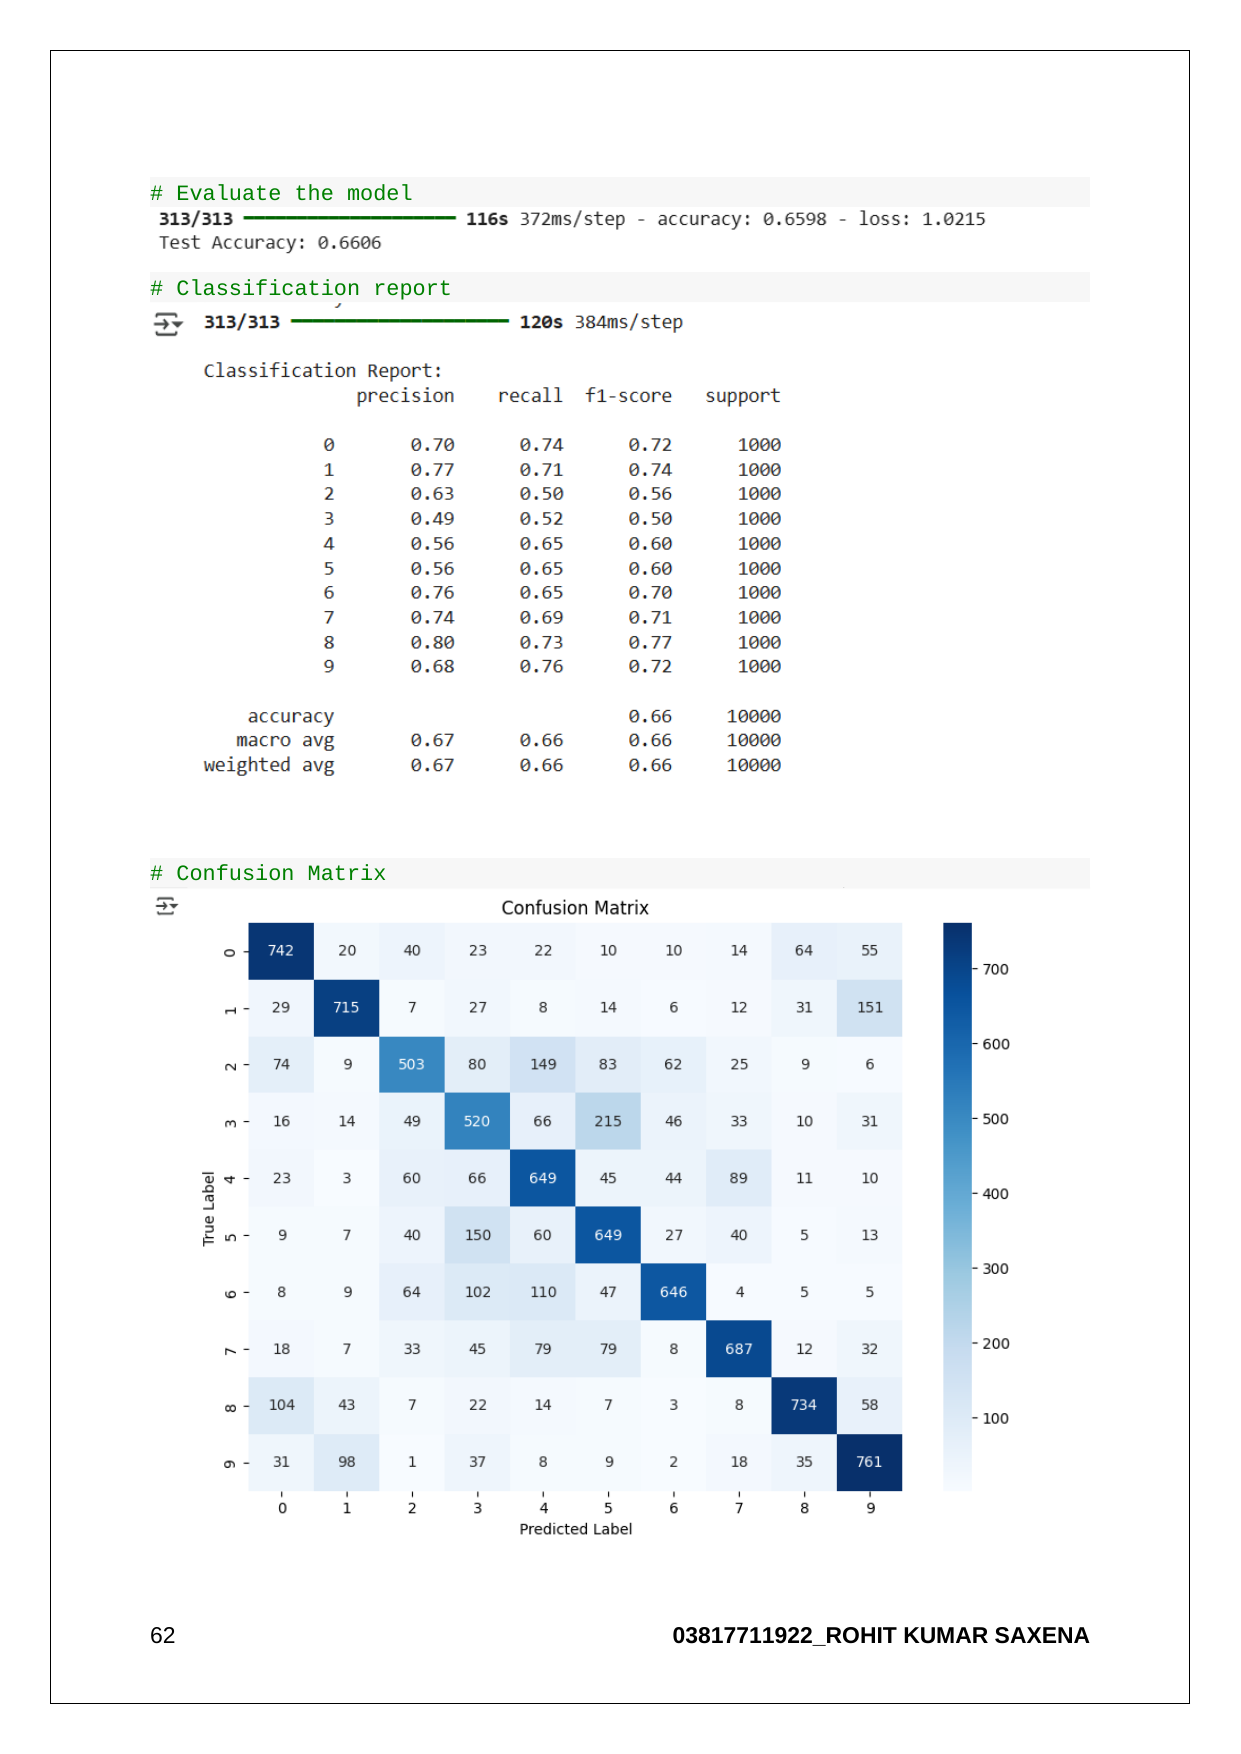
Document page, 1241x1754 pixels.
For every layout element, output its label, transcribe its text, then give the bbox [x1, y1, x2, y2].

text # Classification report [150, 272, 1090, 302]
text # Confusion Matrix [150, 858, 1090, 887]
text # Evaluate the model [150, 177, 1090, 207]
picture [150, 207, 1091, 269]
picture [150, 302, 980, 794]
picture [150, 887, 1091, 1546]
